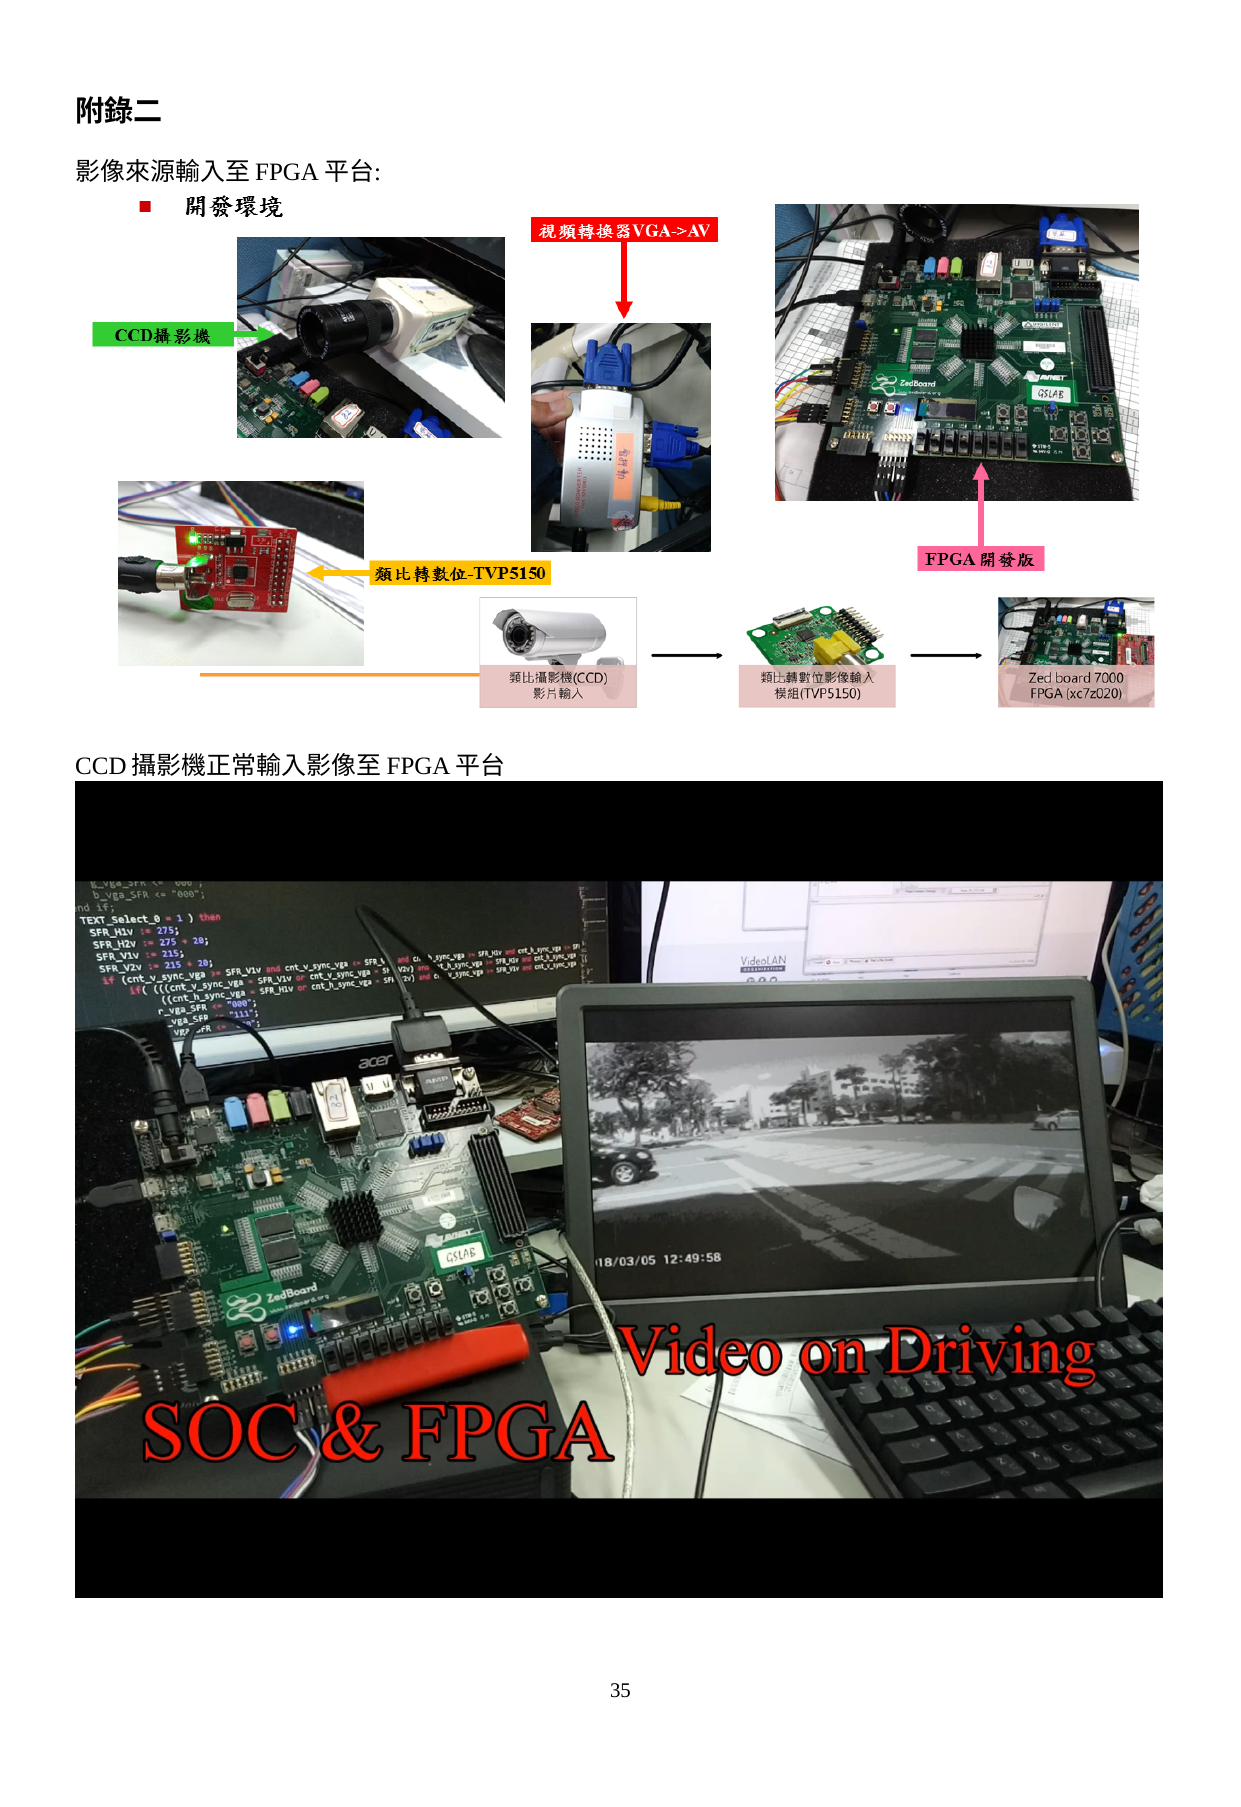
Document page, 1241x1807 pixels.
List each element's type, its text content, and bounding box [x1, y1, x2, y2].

subtitle 附錄二 [75, 87, 1165, 130]
picture [75, 781, 1163, 1598]
picture [75, 187, 1166, 717]
text 影像來源輸入至FPGA平台: [75, 151, 1165, 187]
